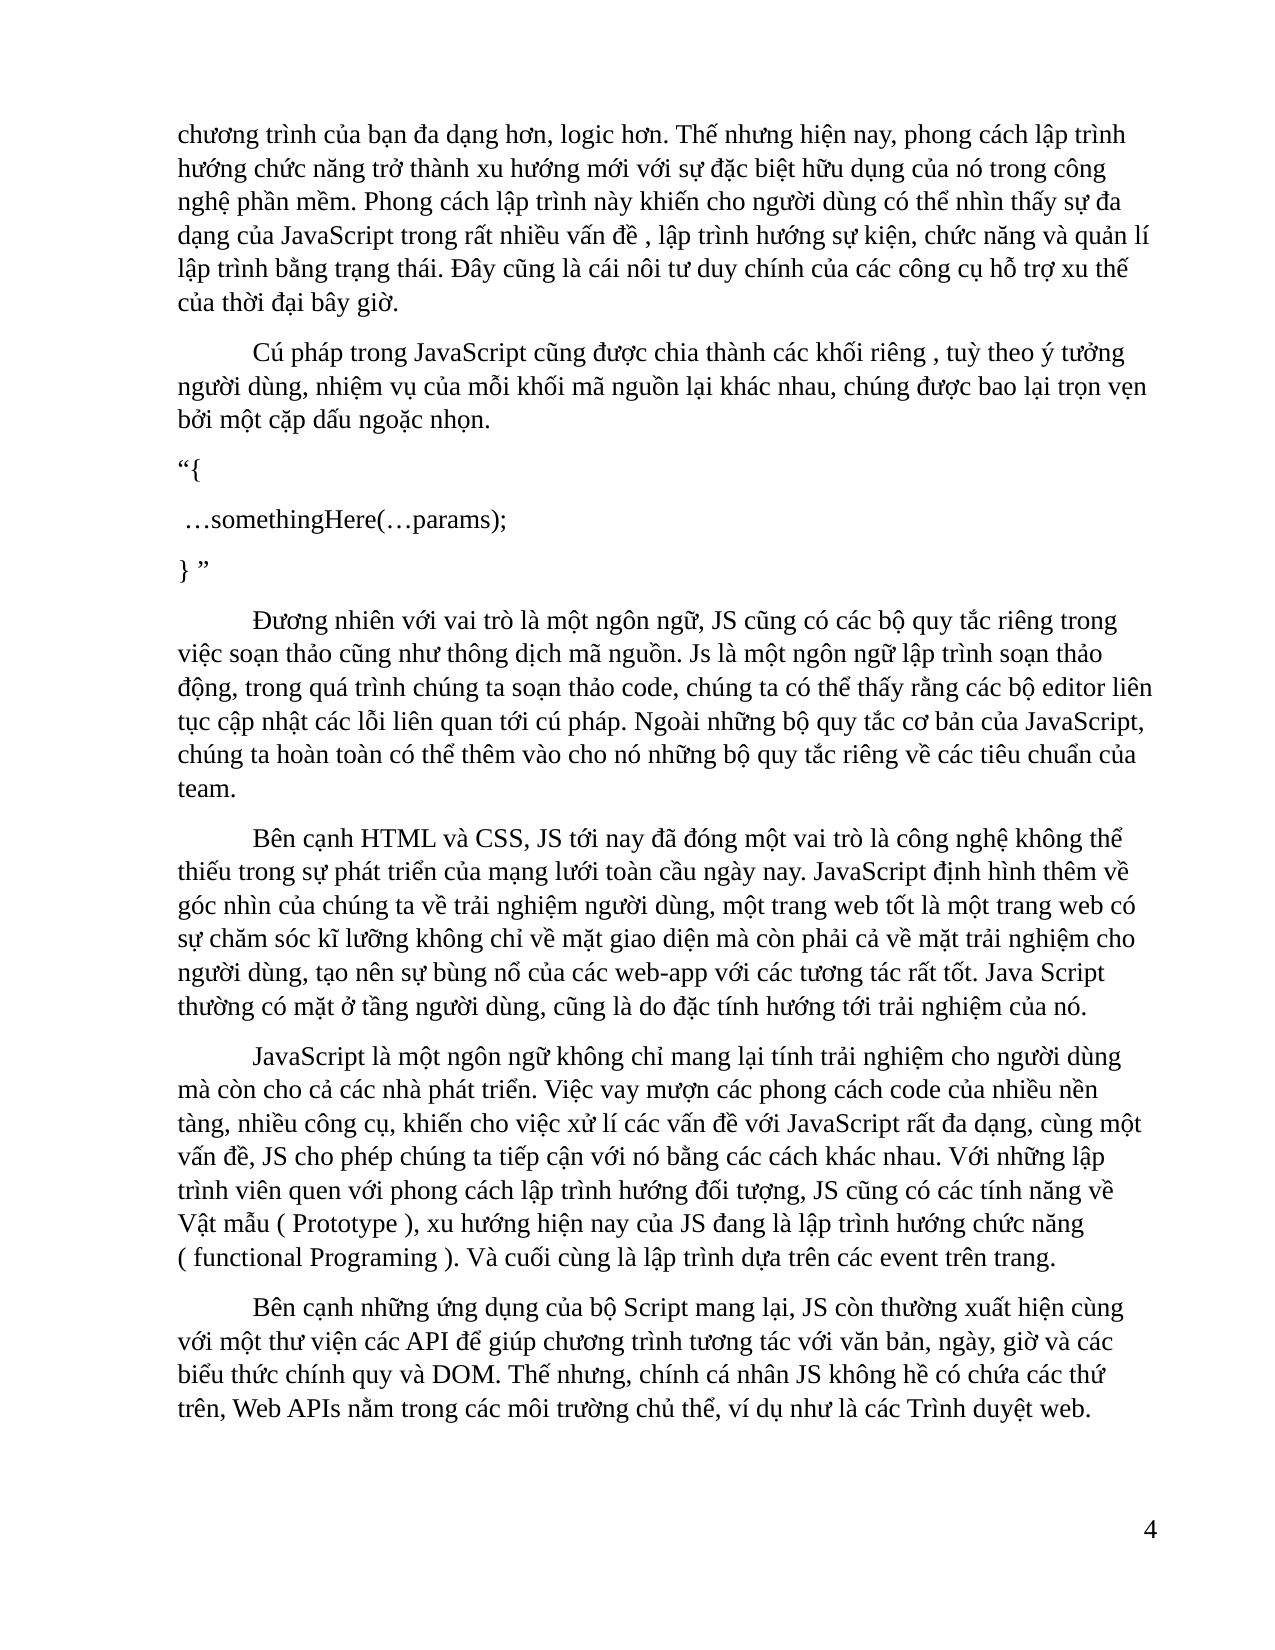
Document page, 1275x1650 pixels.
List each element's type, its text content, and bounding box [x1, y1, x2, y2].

text Bên cạnh những ứng dụng của bộ Script mang lại, JS còn thường xuất hiện cùng với một thư viện các API để giúp chương trình tương tác với văn bản, ngày, giờ và các biểu thức chính quy và DOM. Thế nhưng, chính cá nhân JS không hề có chứa các thứ trên, Web APIs nằm trong các môi trường chủ thể, ví dụ như là các Trình duyệt web. [177, 1291, 1157, 1423]
text “{ [177, 453, 1157, 484]
text …somethingHere(…params); [177, 503, 1157, 535]
text Cú pháp trong JavaScript cũng được chia thành các khối riêng , tuỳ theo ý tưởng người dùng, nhiệm vụ của mỗi khối mã nguồn lại khác nhau, chúng được bao lại trọn vẹn bởi một cặp dấu ngoặc nhọn. [177, 336, 1157, 434]
text JavaScript là một ngôn ngữ không chỉ mang lại tính trải nghiệm cho người dùng mà còn cho cả các nhà phát triển. Việc vay mượn các phong cách code của nhiều nền tàng, nhiều công cụ, khiến cho việc xử lí các vấn đề với JavaScript rất đa dạng, cùng một vấn đề, JS cho phép chúng ta tiếp cận với nó bằng các cách khác nhau. Với những lập trình viên quen với phong cách lập trình hướng đối tượng, JS cũng có các tính năng về Vật mẫu ( Prototype ), xu hướng hiện nay của JS đang là lập trình hướng chức năng ( functional Programing ). Và cuối cùng là lập trình dựa trên các event trên trang. [177, 1040, 1157, 1272]
text } ” [177, 554, 1157, 585]
text Đương nhiên với vai trò là một ngôn ngữ, JS cũng có các bộ quy tắc riêng trong việc soạn thảo cũng như thông dịch mã nguồn. Js là một ngôn ngữ lập trình soạn thảo động, trong quá trình chúng ta soạn thảo code, chúng ta có thể thấy rằng các bộ editor liên tục cập nhật các lỗi liên quan tới cú pháp. Ngoài những bộ quy tắc cơ bản của JavaScript, chúng ta hoàn toàn có thể thêm vào cho nó những bộ quy tắc riêng về các tiêu chuẩn của team. [177, 604, 1157, 803]
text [177, 118, 1157, 317]
text Bên cạnh HTML và CSS, JS tới nay đã đóng một vai trò là công nghệ không thể thiếu trong sự phát triển của mạng lưới toàn cầu ngày nay. JavaScript định hình thêm về góc nhìn của chúng ta về trải nghiệm người dùng, một trang web tốt là một trang web có sự chăm sóc kĩ lưỡng không chỉ về mặt giao diện mà còn phải cả về mặt trải nghiệm cho người dùng, tạo nên sự bùng nổ của các web-app với các tương tác rất tốt. Java Script thường có mặt ở tầng người dùng, cũng là do đặc tính hướng tới trải nghiệm của nó. [177, 822, 1157, 1021]
